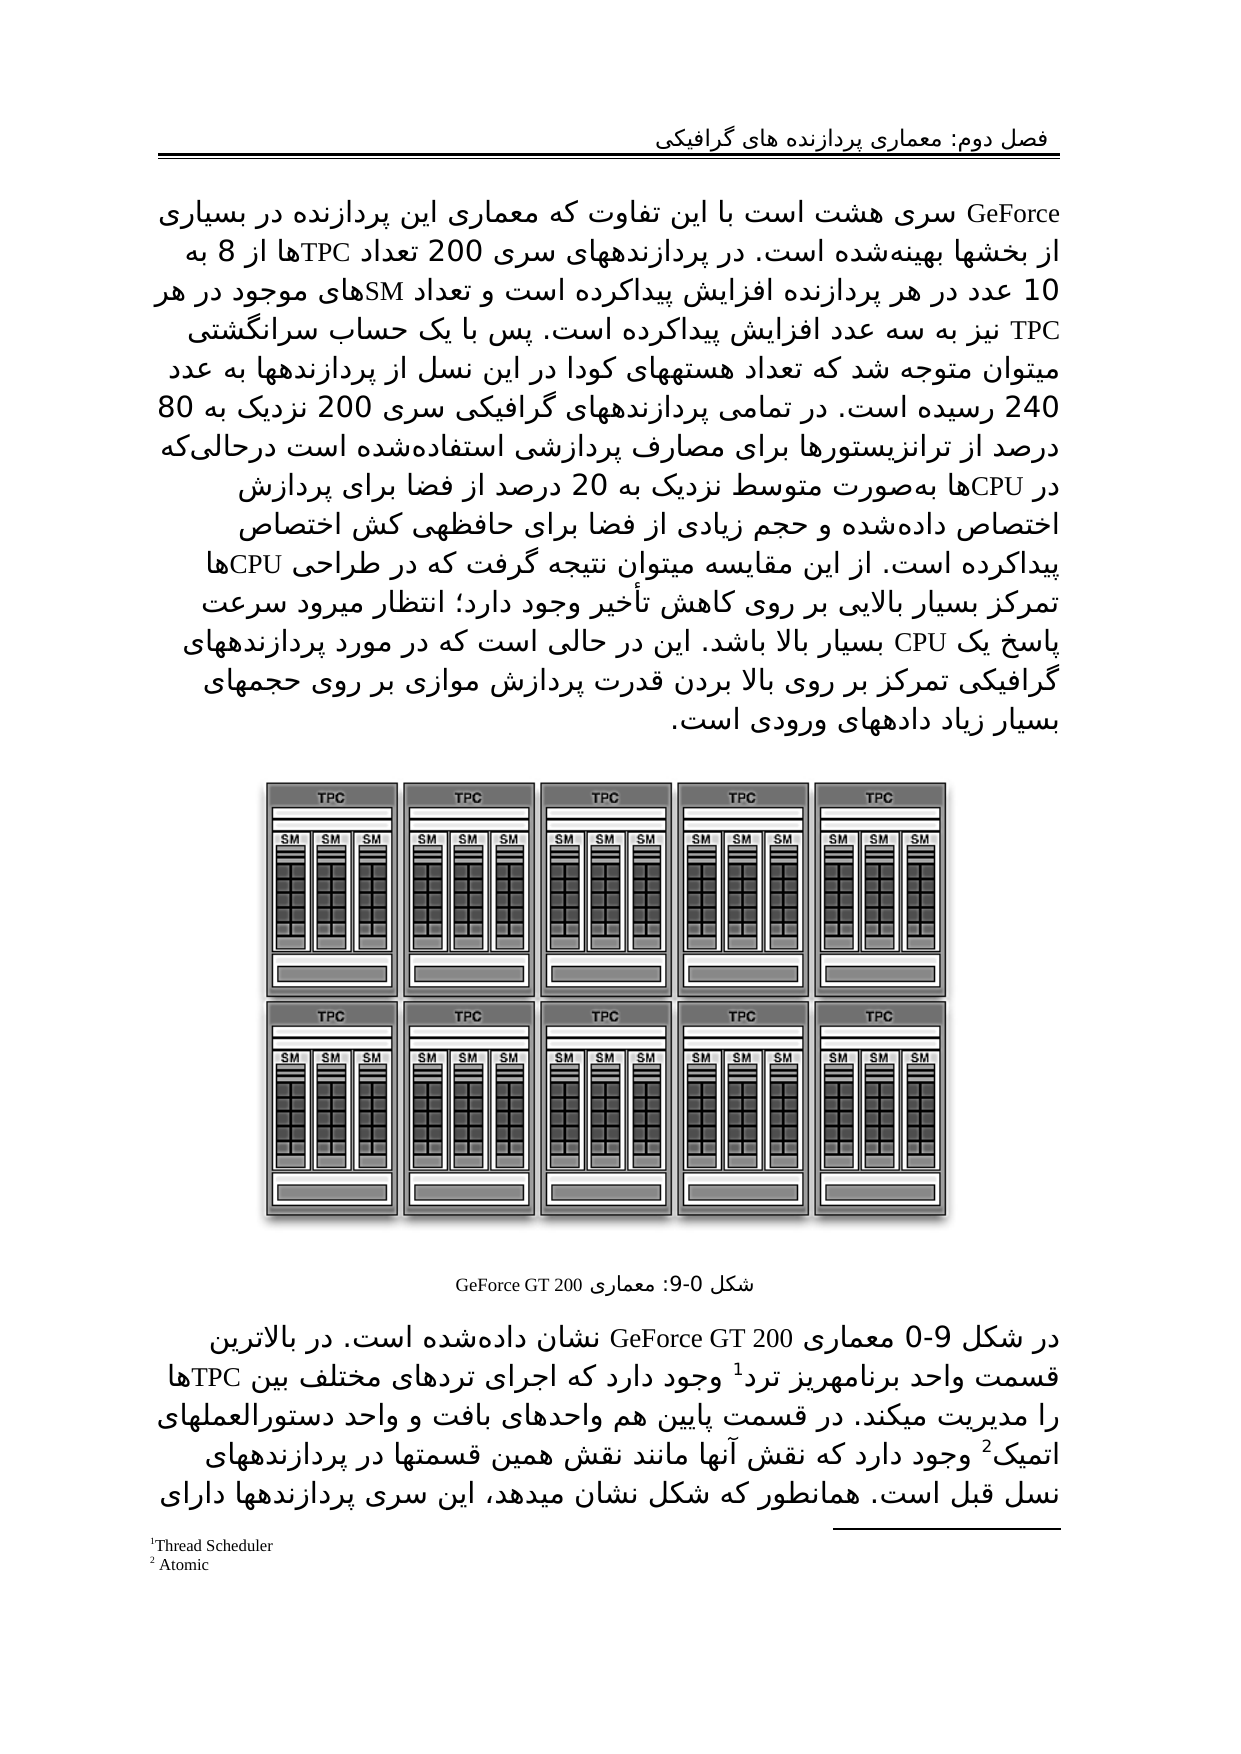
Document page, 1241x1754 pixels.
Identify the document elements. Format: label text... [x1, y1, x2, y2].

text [150, 1320, 1060, 1510]
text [150, 196, 1060, 736]
picture [238, 761, 972, 1247]
text شکل ‏0-9: معماری GeForce GT 200 [150, 1272, 1060, 1296]
